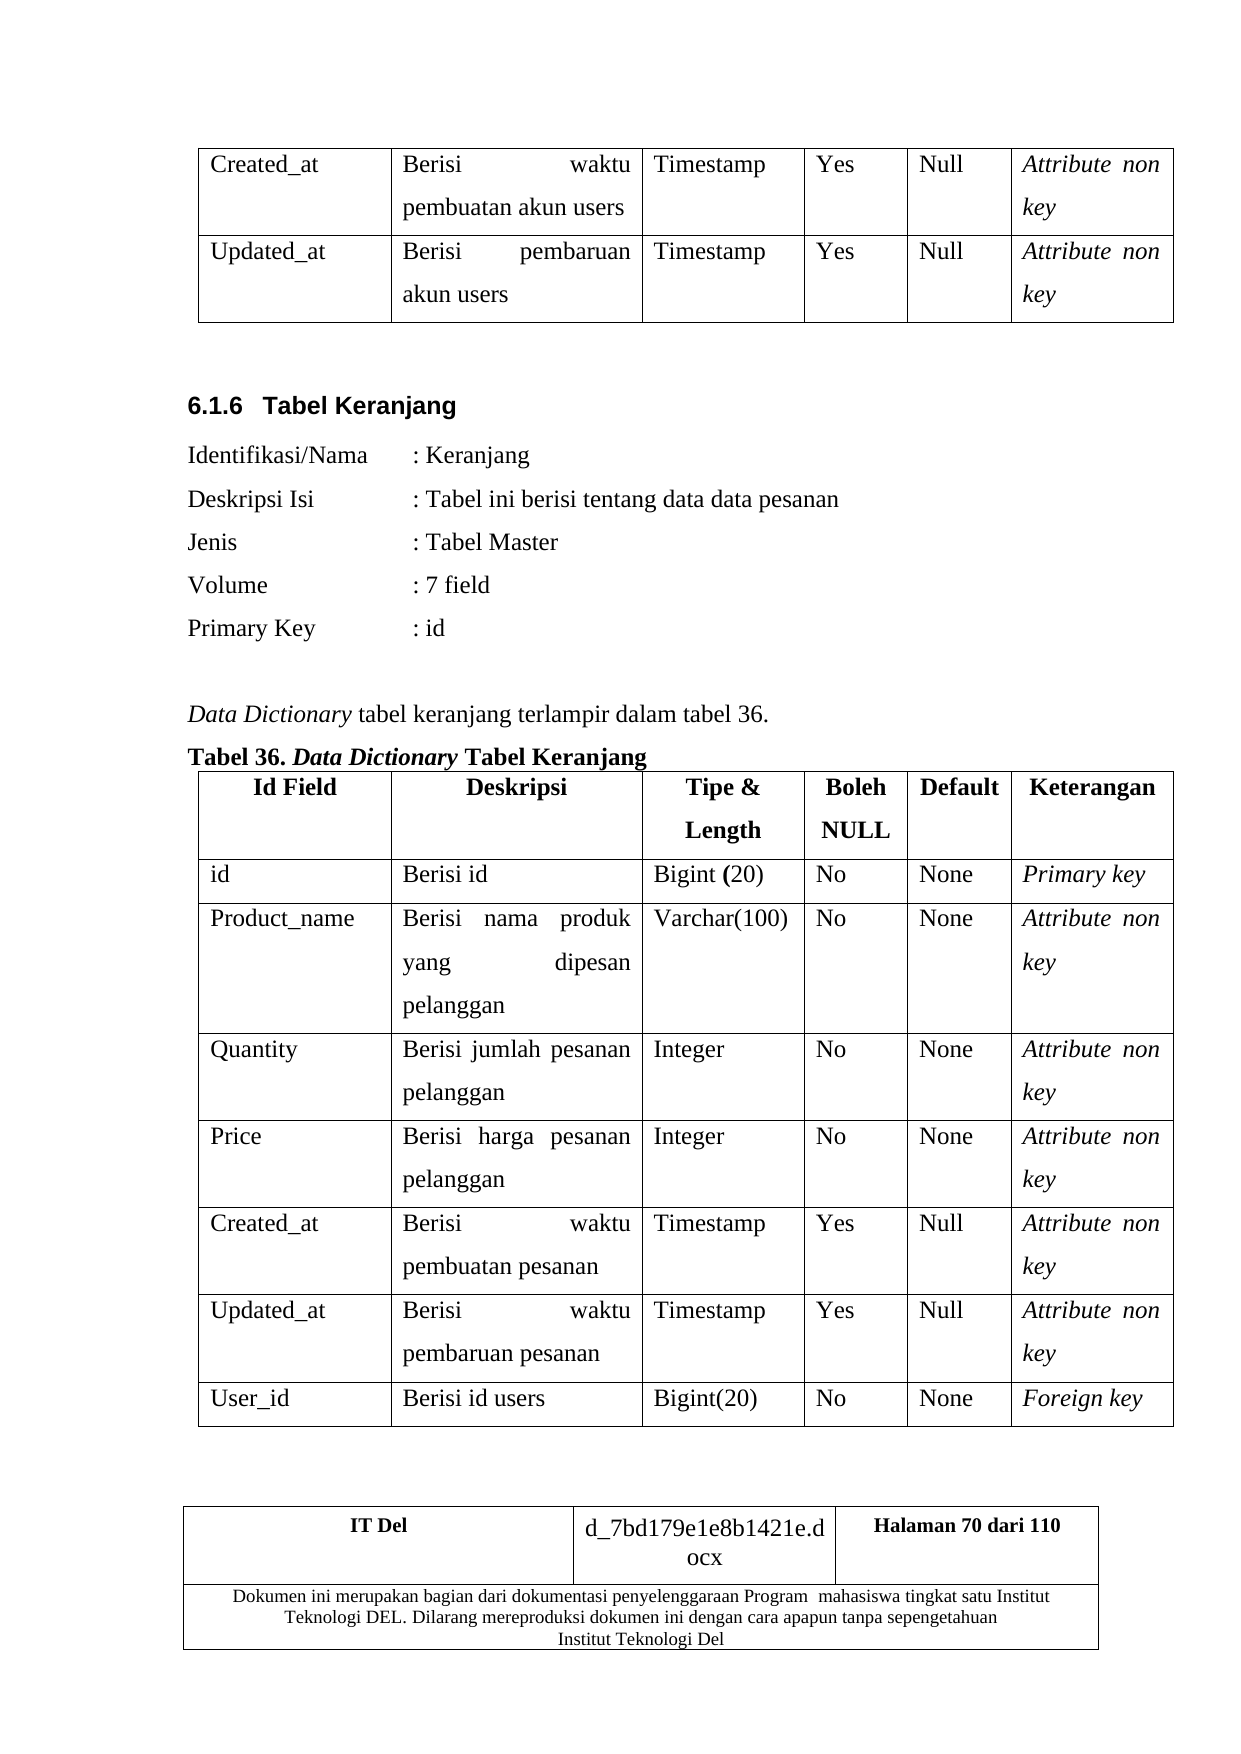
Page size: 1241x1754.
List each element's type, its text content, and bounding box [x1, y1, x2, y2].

text Volume : 7 field [187, 570, 1092, 599]
text Primary Key : id [187, 613, 1092, 642]
table_cell Null [908, 1295, 1011, 1382]
table_cell None [908, 1034, 1011, 1120]
table_cell No [805, 904, 907, 1033]
table_cell Attribute non key [1012, 1295, 1173, 1382]
table_cell Berisi waktu pembaruan pesanan [392, 1295, 642, 1382]
table_cell Attribute non key [1012, 1121, 1173, 1207]
table_cell Berisi id users [392, 1383, 642, 1426]
table_cell User_id [199, 1383, 391, 1426]
table_cell Bigint (20) [643, 860, 804, 902]
subtitle Tabel Keranjang [187, 391, 1092, 420]
table_cell None [908, 904, 1011, 1033]
table_cell None [908, 1383, 1011, 1426]
table_cell Foreign key [1012, 1383, 1173, 1426]
table_cell Integer [643, 1034, 804, 1120]
table_cell No [805, 1383, 907, 1426]
table_cell Berisi waktu pembuatan pesanan [392, 1208, 642, 1294]
table_header Deskripsi [392, 772, 642, 858]
table_cell Product_name [199, 904, 391, 1033]
table_cell Attribute non key [1012, 1034, 1173, 1120]
table_cell id [199, 860, 391, 902]
table_cell No [805, 1034, 907, 1120]
table_cell None [908, 1121, 1011, 1207]
table_cell Created_at [199, 1208, 391, 1294]
table_cell Attribute non key [1012, 904, 1173, 1033]
table_cell Primary key [1012, 860, 1173, 902]
table_cell Berisi id [392, 860, 642, 902]
table_cell Attribute non key [1012, 149, 1173, 235]
table_cell Berisi jumlah pesanan pelanggan [392, 1034, 642, 1120]
table_cell Berisi harga pesanan pelanggan [392, 1121, 642, 1207]
table_cell Price [199, 1121, 391, 1207]
table_cell Timestamp [643, 1208, 804, 1294]
table_cell Updated_at [199, 1295, 391, 1382]
table_cell Yes [805, 149, 907, 235]
table_header Tipe & Length [643, 772, 804, 858]
table_cell No [805, 1121, 907, 1207]
table_cell Timestamp [643, 1295, 804, 1382]
table_cell Berisi pembaruan akun users [392, 236, 642, 322]
table_cell None [908, 860, 1011, 902]
table_cell Yes [805, 1295, 907, 1382]
table_cell Attribute non key [1012, 236, 1173, 322]
text Identifikasi/Nama : Keranjang [187, 441, 1092, 469]
table_cell Created_at [199, 149, 391, 235]
table_cell Quantity [199, 1034, 391, 1120]
table_cell Timestamp [643, 236, 804, 322]
table_cell Bigint(20) [643, 1383, 804, 1426]
table_cell Null [908, 1208, 1011, 1294]
table_cell Timestamp [643, 149, 804, 235]
table_header Keterangan [1012, 772, 1173, 858]
table_cell Attribute non key [1012, 1208, 1173, 1294]
table_cell Yes [805, 236, 907, 322]
table_header Boleh NULL [805, 772, 907, 858]
text Tabel 36. Data Dictionary Tabel Keranjang [187, 742, 1092, 771]
table_cell Varchar(100) [643, 904, 804, 1033]
table_cell No [805, 860, 907, 902]
table_cell Integer [643, 1121, 804, 1207]
table_cell Berisi nama produk yang dipesan pelanggan [392, 904, 642, 1033]
text Deskripsi Isi : Tabel ini berisi tentang data data pesanan [187, 484, 1092, 512]
table_header Default [908, 772, 1011, 858]
text Jenis : Tabel Master [187, 527, 1092, 556]
table_cell Berisi waktu pembuatan akun users [392, 149, 642, 235]
text Data Dictionary tabel keranjang terlampir dalam tabel 36. [187, 699, 1092, 728]
table_cell Null [908, 236, 1011, 322]
table_cell Null [908, 149, 1011, 235]
table_header Id Field [199, 772, 391, 858]
table_cell Updated_at [199, 236, 391, 322]
table_cell Yes [805, 1208, 907, 1294]
